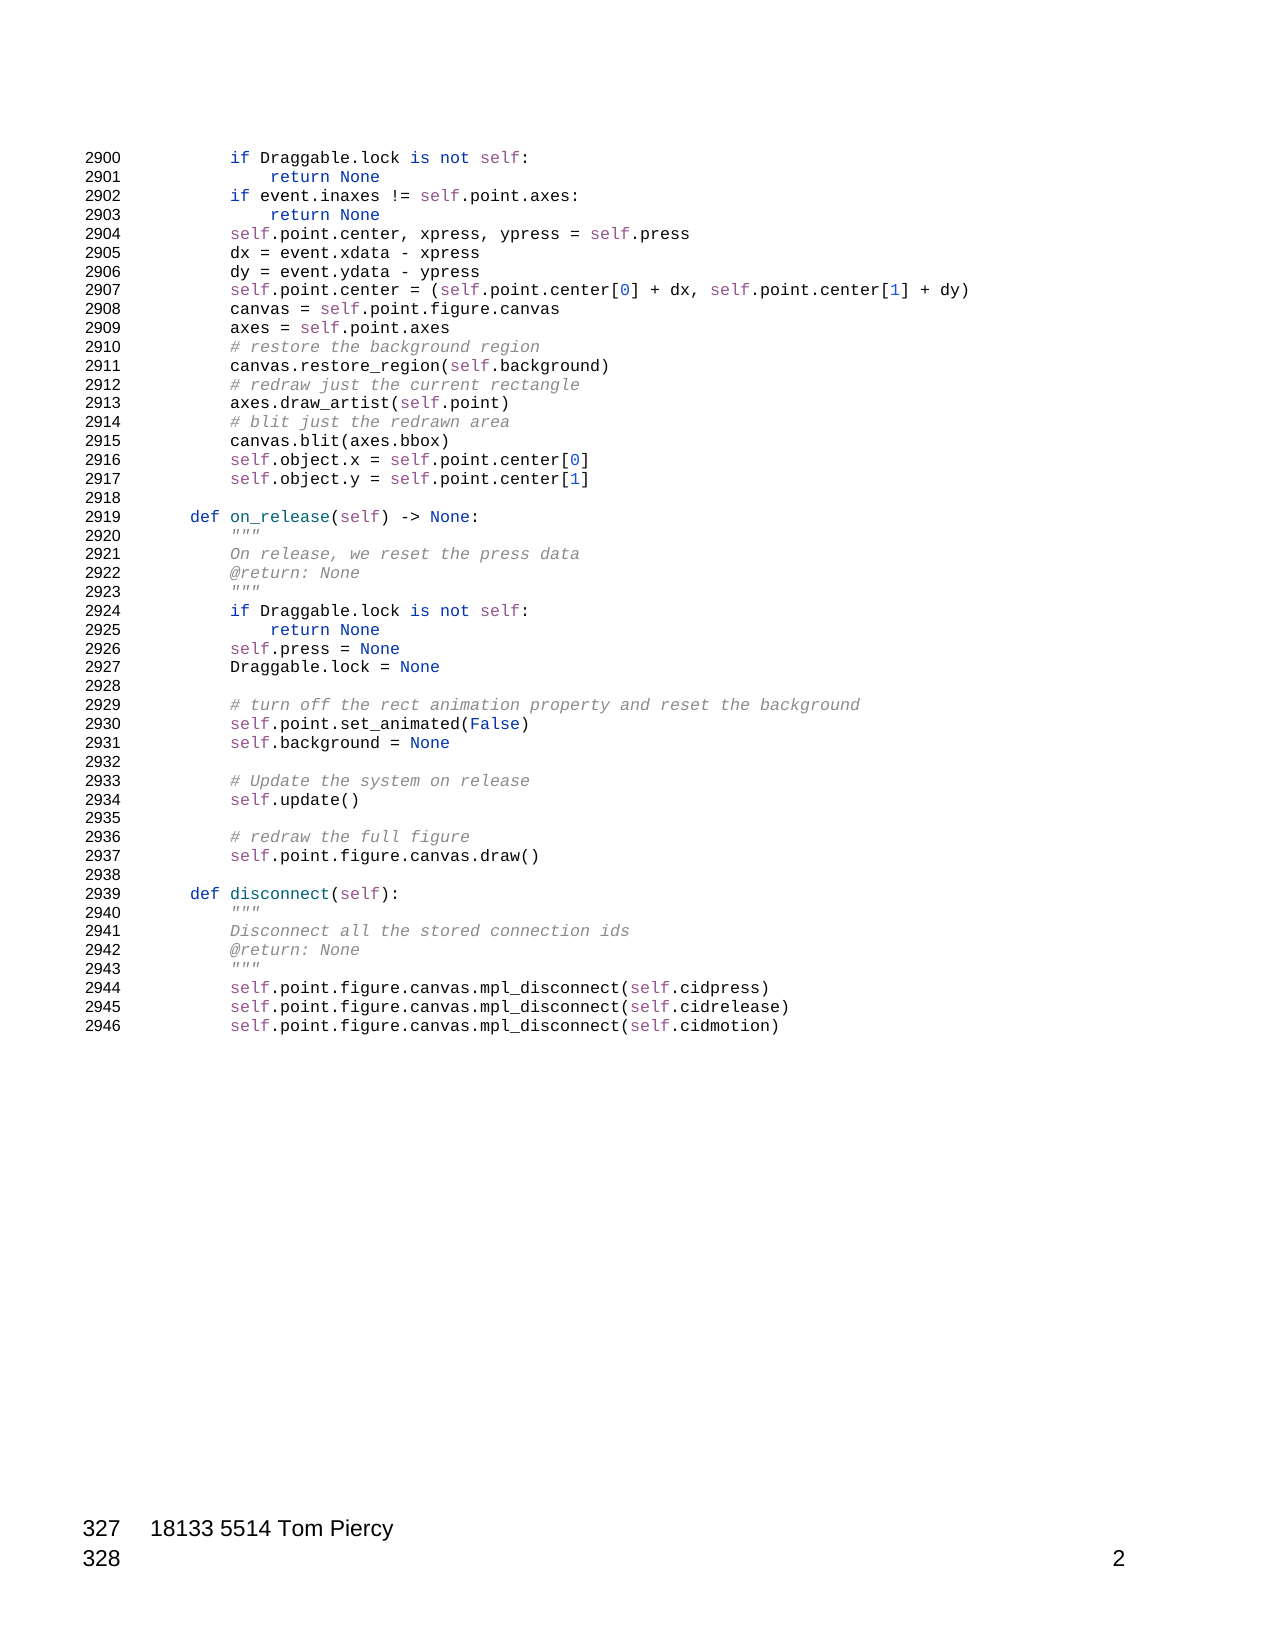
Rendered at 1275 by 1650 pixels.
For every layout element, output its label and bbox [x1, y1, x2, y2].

text [150, 150, 1125, 1036]
